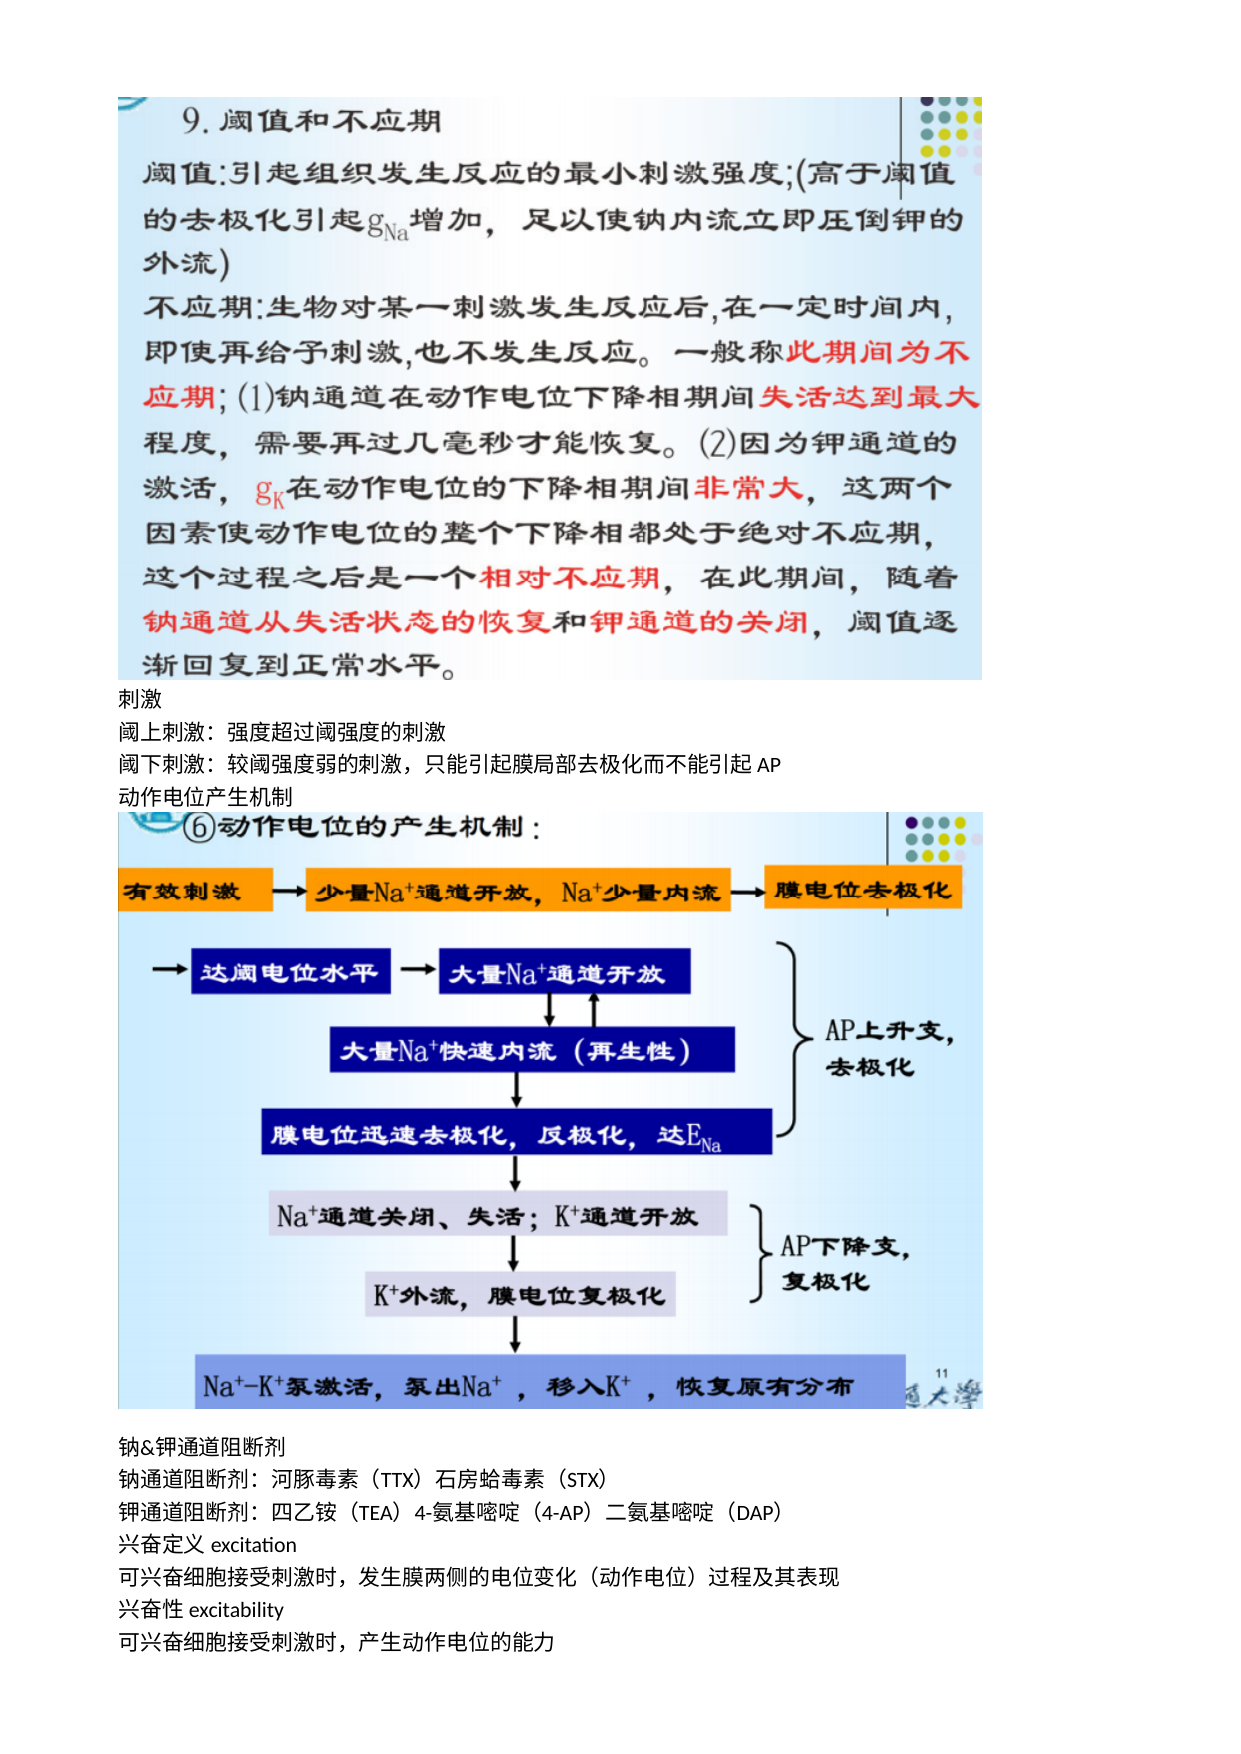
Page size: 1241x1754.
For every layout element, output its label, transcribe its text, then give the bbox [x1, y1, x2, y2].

text 阈下刺激：较阈强度弱的刺激，只能引起膜局部去极化而不能引起AP [118, 747, 1122, 779]
text 钠通道阻断剂：河豚毒素（TTX）石房蛤毒素（STX） [118, 1462, 1122, 1494]
text 可兴奋细胞接受刺激时，发生膜两侧的电位变化（动作电位）过程及其表现 [118, 1559, 1122, 1592]
text 动作电位产生机制 [118, 779, 1122, 812]
picture [118, 812, 984, 1409]
picture [118, 97, 982, 680]
text 兴奋定义 excitation [118, 1527, 1122, 1559]
text 阈上刺激：强度超过阈强度的刺激 [118, 714, 1122, 747]
text 钾通道阻断剂：四乙铵（TEA）4-氨基嘧啶（4-AP）二氨基嘧啶（DAP） [118, 1494, 1122, 1527]
text 可兴奋细胞接受刺激时，产生动作电位的能力 [118, 1624, 1122, 1657]
text 钠&钾通道阻断剂 [118, 1429, 1122, 1462]
text 兴奋性 excitability [118, 1592, 1122, 1624]
text 刺激 [118, 682, 1122, 714]
